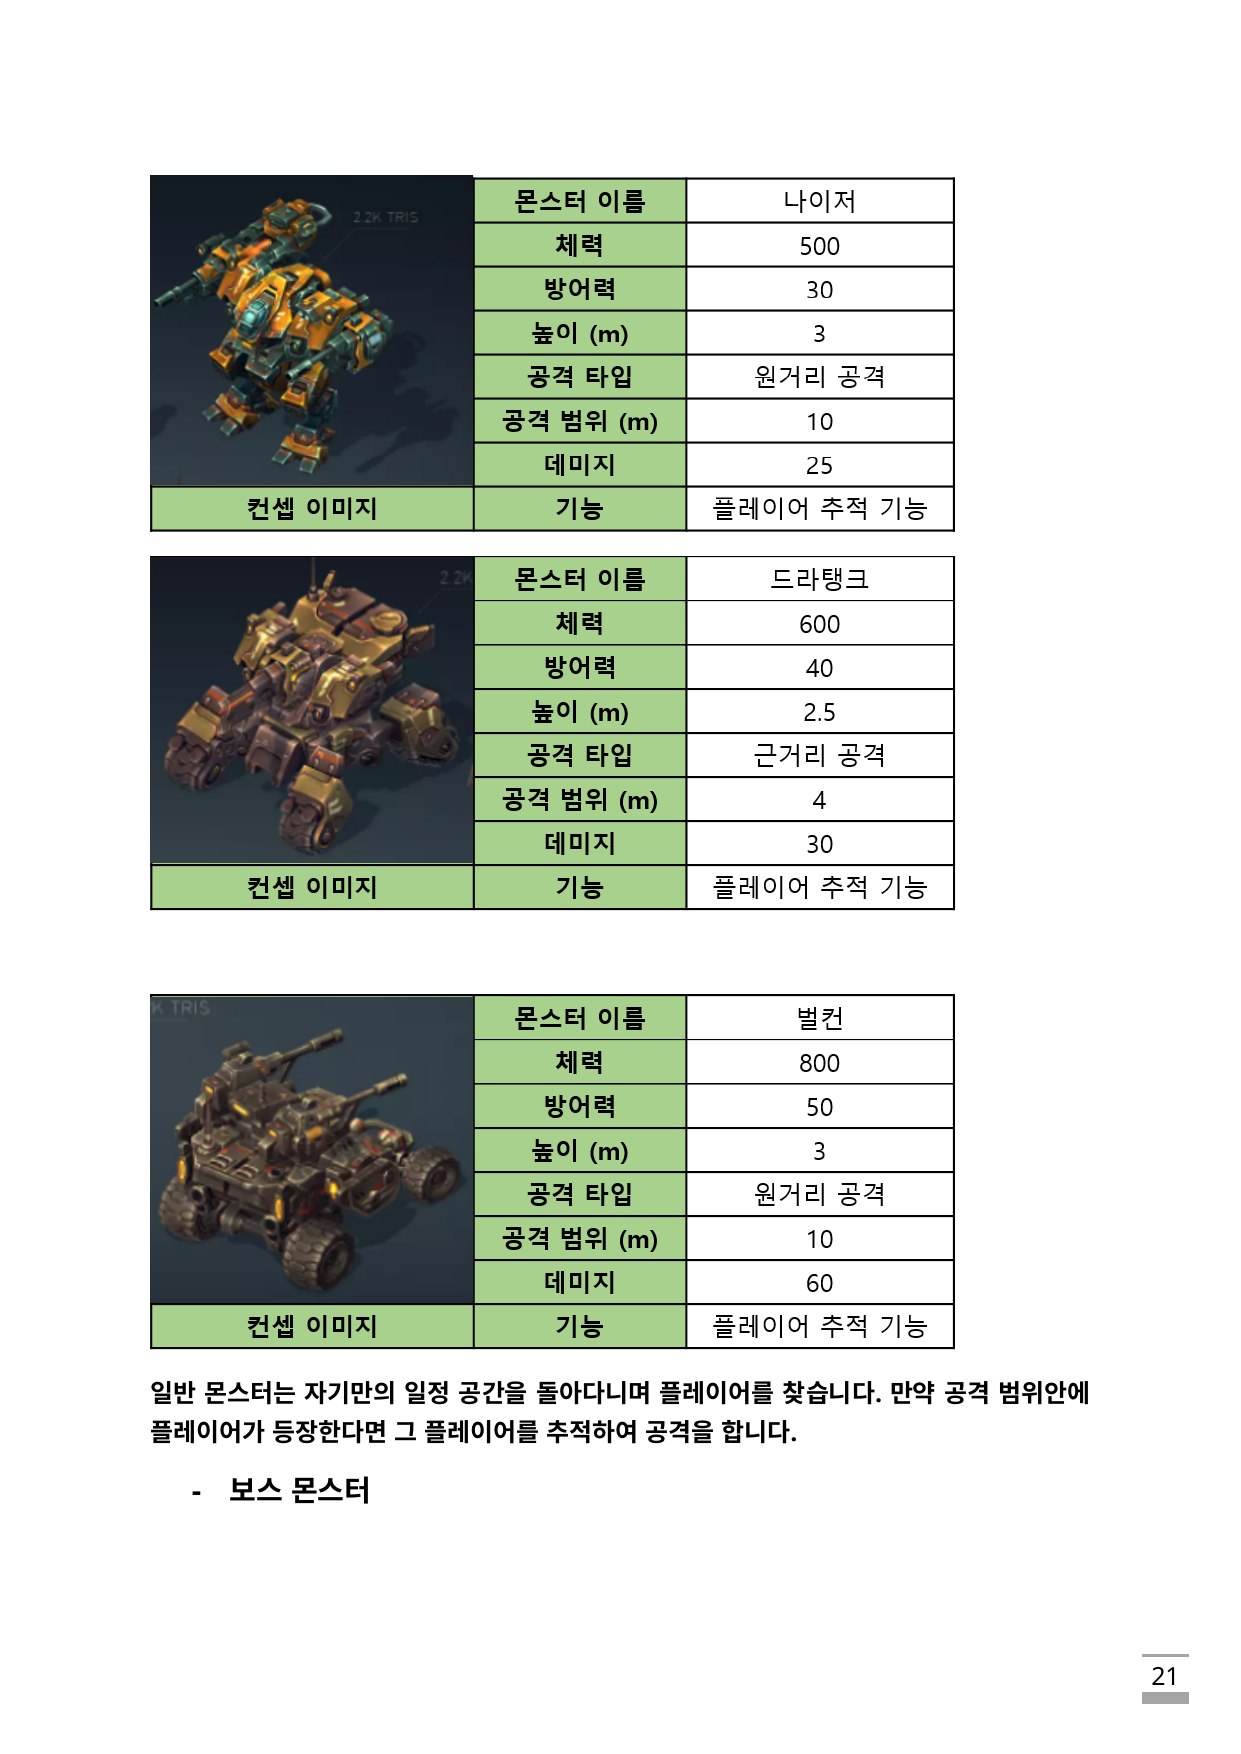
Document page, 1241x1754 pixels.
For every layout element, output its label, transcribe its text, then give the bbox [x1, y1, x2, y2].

picture [150, 175, 956, 538]
list 보스 몬스터 [192, 1468, 1090, 1510]
picture [150, 994, 956, 1355]
text 일반 몬스터는 자기만의 일정 공간을 돌아다니며 플레이어를 찾습니다. 만약 공격 범위안에 플레이어가 등장한다면 그 플레이어를 추적하여 공격을 합니다. [150, 1373, 1090, 1448]
picture [150, 556, 956, 916]
